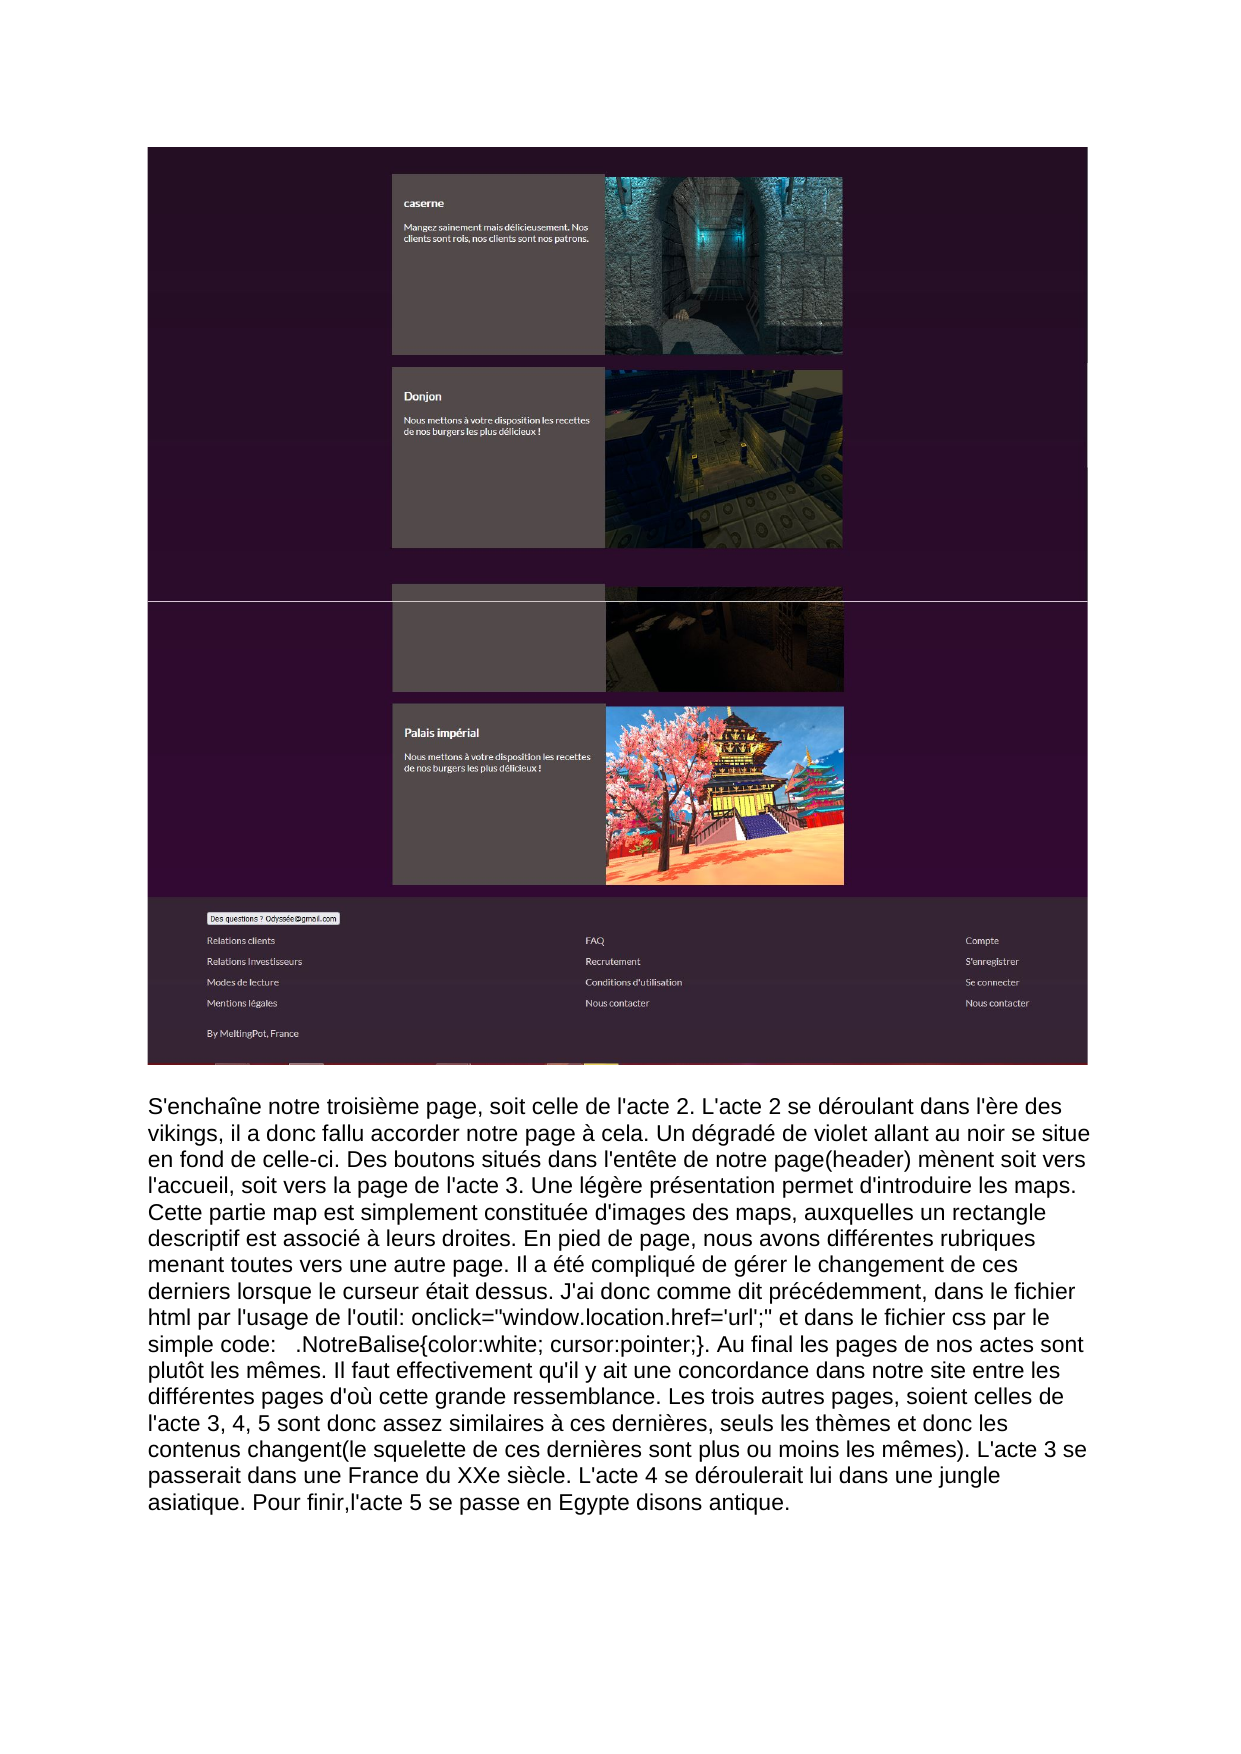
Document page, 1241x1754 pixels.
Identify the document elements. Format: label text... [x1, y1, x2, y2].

picture [147, 147, 1088, 1065]
text S'enchaîne notre troisième page, soit celle de l'acte 2. L'acte 2 se déroulant dans l'ère des vikings, il a donc fallu accorder notre page à cela. Un dégradé de violet allant au noir se situe en fond de celle-ci. Des boutons situés dans l'entête de notre page(header) mènent soit vers l'accueil, soit vers la page de l'acte 3. Une légère présentation permet d'introduire les maps. Cette partie map est simplement constituée d'images des maps, auxquelles un rectangle descriptif est associé à leurs droites. En pied de page, nous avons différentes rubriques menant toutes vers une autre page. Il a été compliqué de gérer le changement de ces derniers lorsque le curseur était dessus. J'ai donc comme dit précédemment, dans le fichier html par l'usage de l'outil: onclick="window.location.href='url';" et dans le fichier css par le simple code: .NotreBalise{color:white; cursor:pointer;}. Au final les pages de nos actes sont plutôt les mêmes. Il faut effectivement qu'il y ait une concordance dans notre site entre les différentes pages d'où cette grande ressemblance. Les trois autres pages, soient celles de l'acte 3, 4, 5 sont donc assez similaires à ces dernières, seuls les thèmes et donc les contenus changent(le squelette de ces dernières sont plus ou moins les mêmes). L'acte 3 se passerait dans une France du XXe siècle. L'acte 4 se déroulerait lui dans une jungle asiatique. Pour finir,l'acte 5 se passe en Egypte disons antique. [148, 1093, 1093, 1515]
